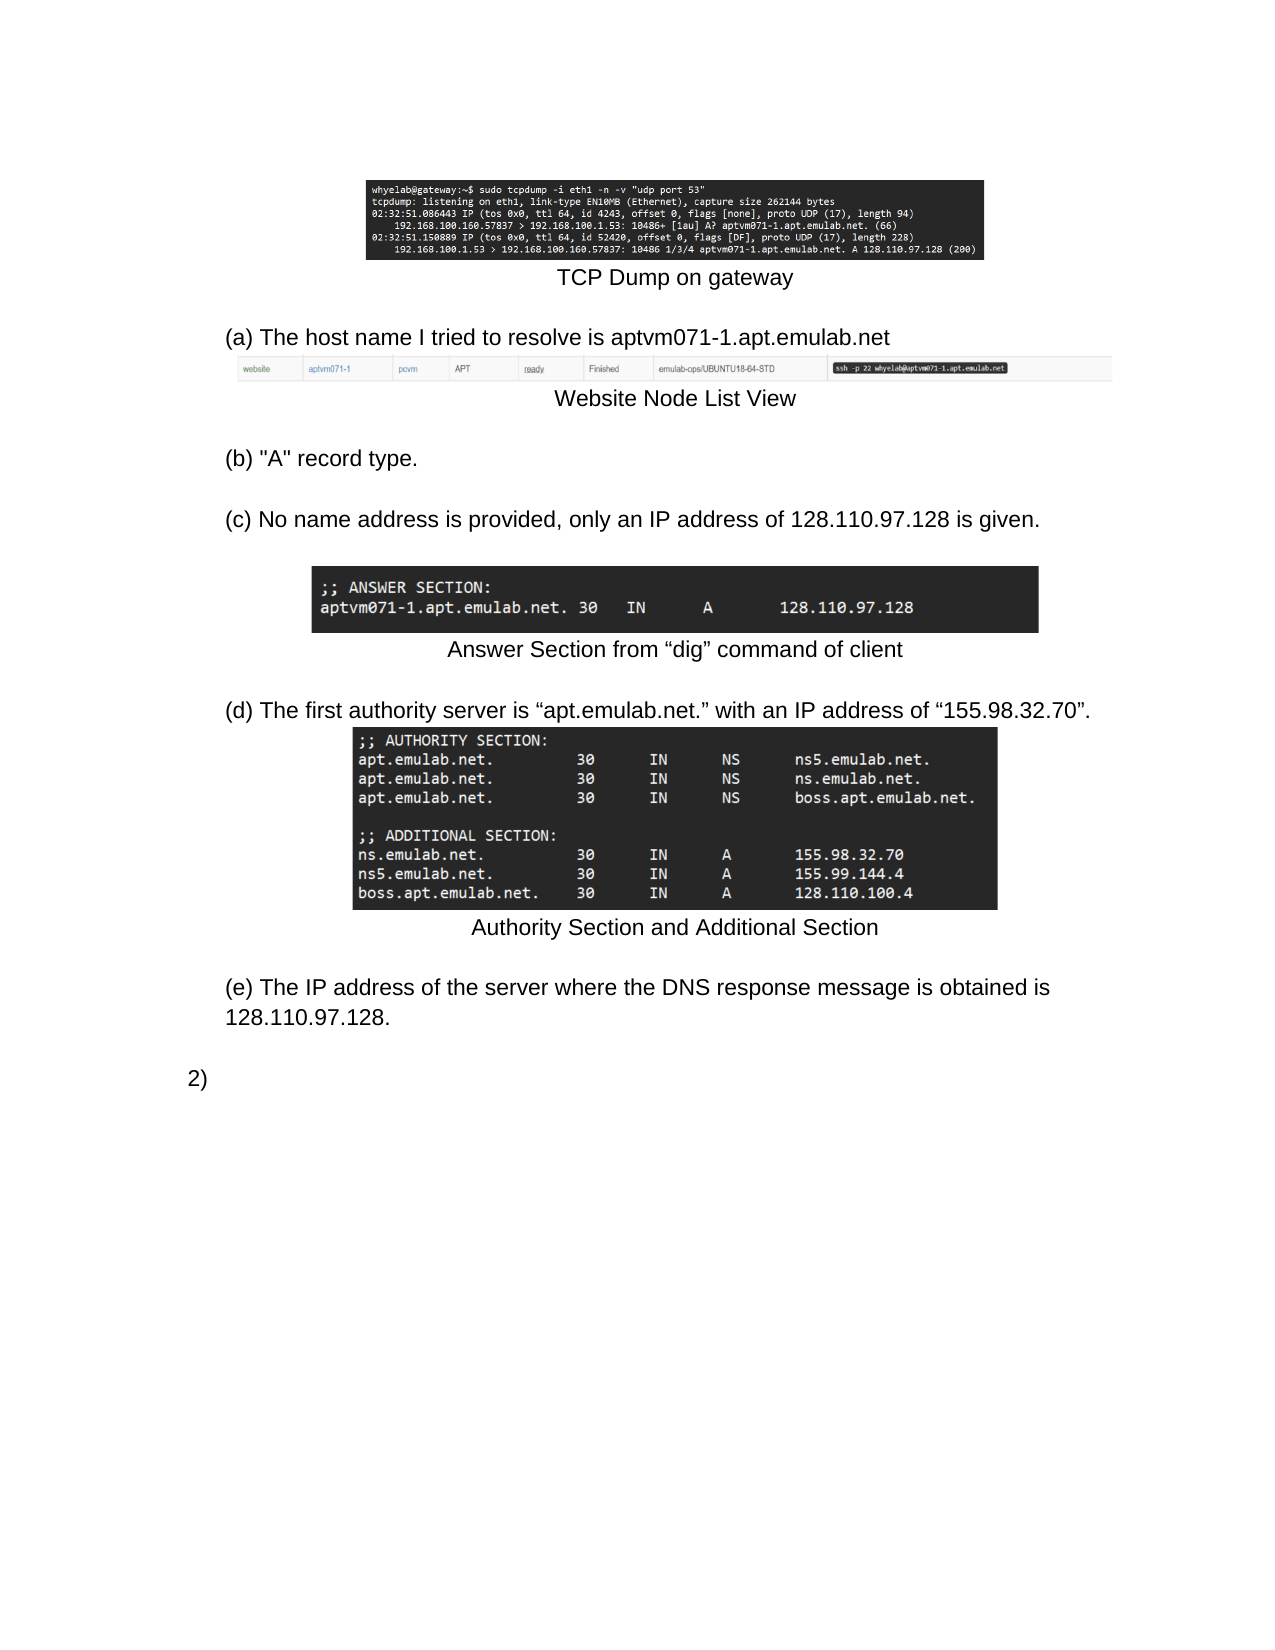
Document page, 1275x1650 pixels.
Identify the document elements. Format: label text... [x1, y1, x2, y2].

text TCP Dump on gateway [225, 264, 1125, 290]
picture [352, 727, 998, 910]
picture [311, 566, 1039, 633]
text (c) No name address is provided, only an IP address of 128.110.97.128 is given. [225, 506, 1125, 532]
text Authority Section and Additional Section [225, 914, 1125, 940]
text (a) The host name I tried to resolve is aptvm071-1.apt.emulab.net [225, 324, 1125, 351]
text (b) "A" record type. [225, 445, 1125, 472]
picture [237, 354, 1113, 382]
text (e) The IP address of the server where the DNS response message is obtained is 128.110.97.128. [225, 974, 1125, 1031]
text (d) The first authority server is “apt.emulab.net.” with an IP address of “155.98.32.70”. [225, 697, 1125, 723]
text Website Node List View [225, 385, 1125, 411]
picture [365, 180, 985, 260]
